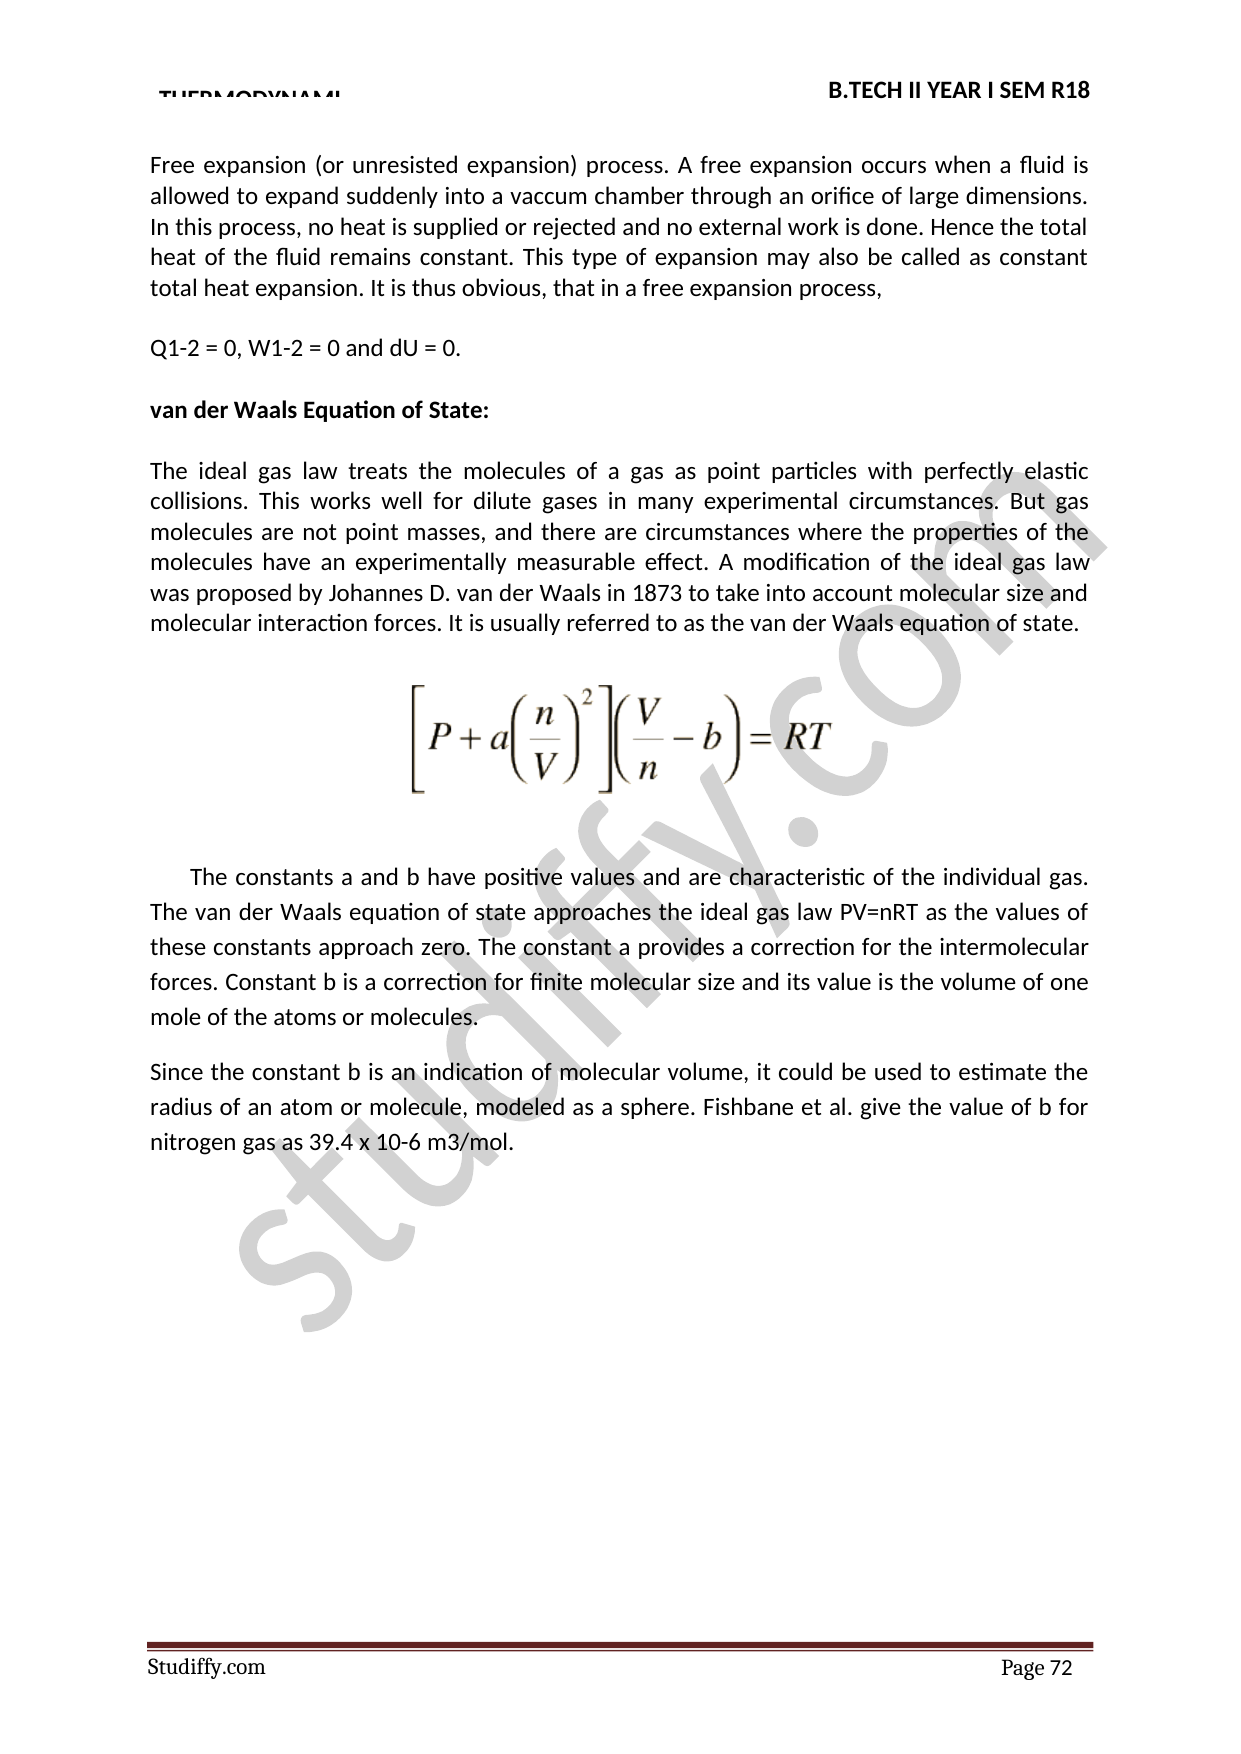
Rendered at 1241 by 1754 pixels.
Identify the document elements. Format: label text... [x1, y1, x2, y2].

text The constants a and b have positive values and are characteristic of the individual gas. The van der Waals equation of state approaches the ideal gas law PV=nRT as the values of these constants approach zero. The constant a provides a correction for the intermolecular forces. Constant b is a correction for finite molecular size and its value is the volume of one mole of the atoms or molecules. [150, 861, 1091, 1031]
text Since the constant b is an indication of molecular volume, it could be used to estimate the radius of an atom or molecule, modeled as a sphere. Fishbane et al. give the value of b for nitrogen gas as 39.4 x 10-6 m3/mol. [150, 1056, 1090, 1157]
text Free expansion (or unresisted expansion) process. A free expansion occurs when a fluid is allowed to expand suddenly into a vaccum chamber through an orifice of large dimensions. In this process, no heat is supplied or rejected and no external work is done. Hence the total heat of the fluid remains constant. This type of expansion may also be called as constant total heat expansion. It is thus obvious, that in a free expansion process, [150, 149, 1090, 302]
subtitle van der Waals Equation of State: [150, 394, 1188, 424]
text The ideal gas law treats the molecules of a gas as point particles with perfectly elastic collisions. This works well for dilute gases in many experimental circumstances. But gas molecules are not point masses, and there are circumstances where the properties of the molecules have an experimentally measurable effect. A modification of the ideal gas law was proposed by Johannes D. van der Waals in 1873 to take into account molecular size and molecular interaction forces. It is usually referred to as the van der Waals equation of state. [150, 455, 1090, 638]
picture [411, 685, 833, 794]
text Q1-2 = 0, W1-2 = 0 and dU = 0. [150, 333, 1188, 363]
